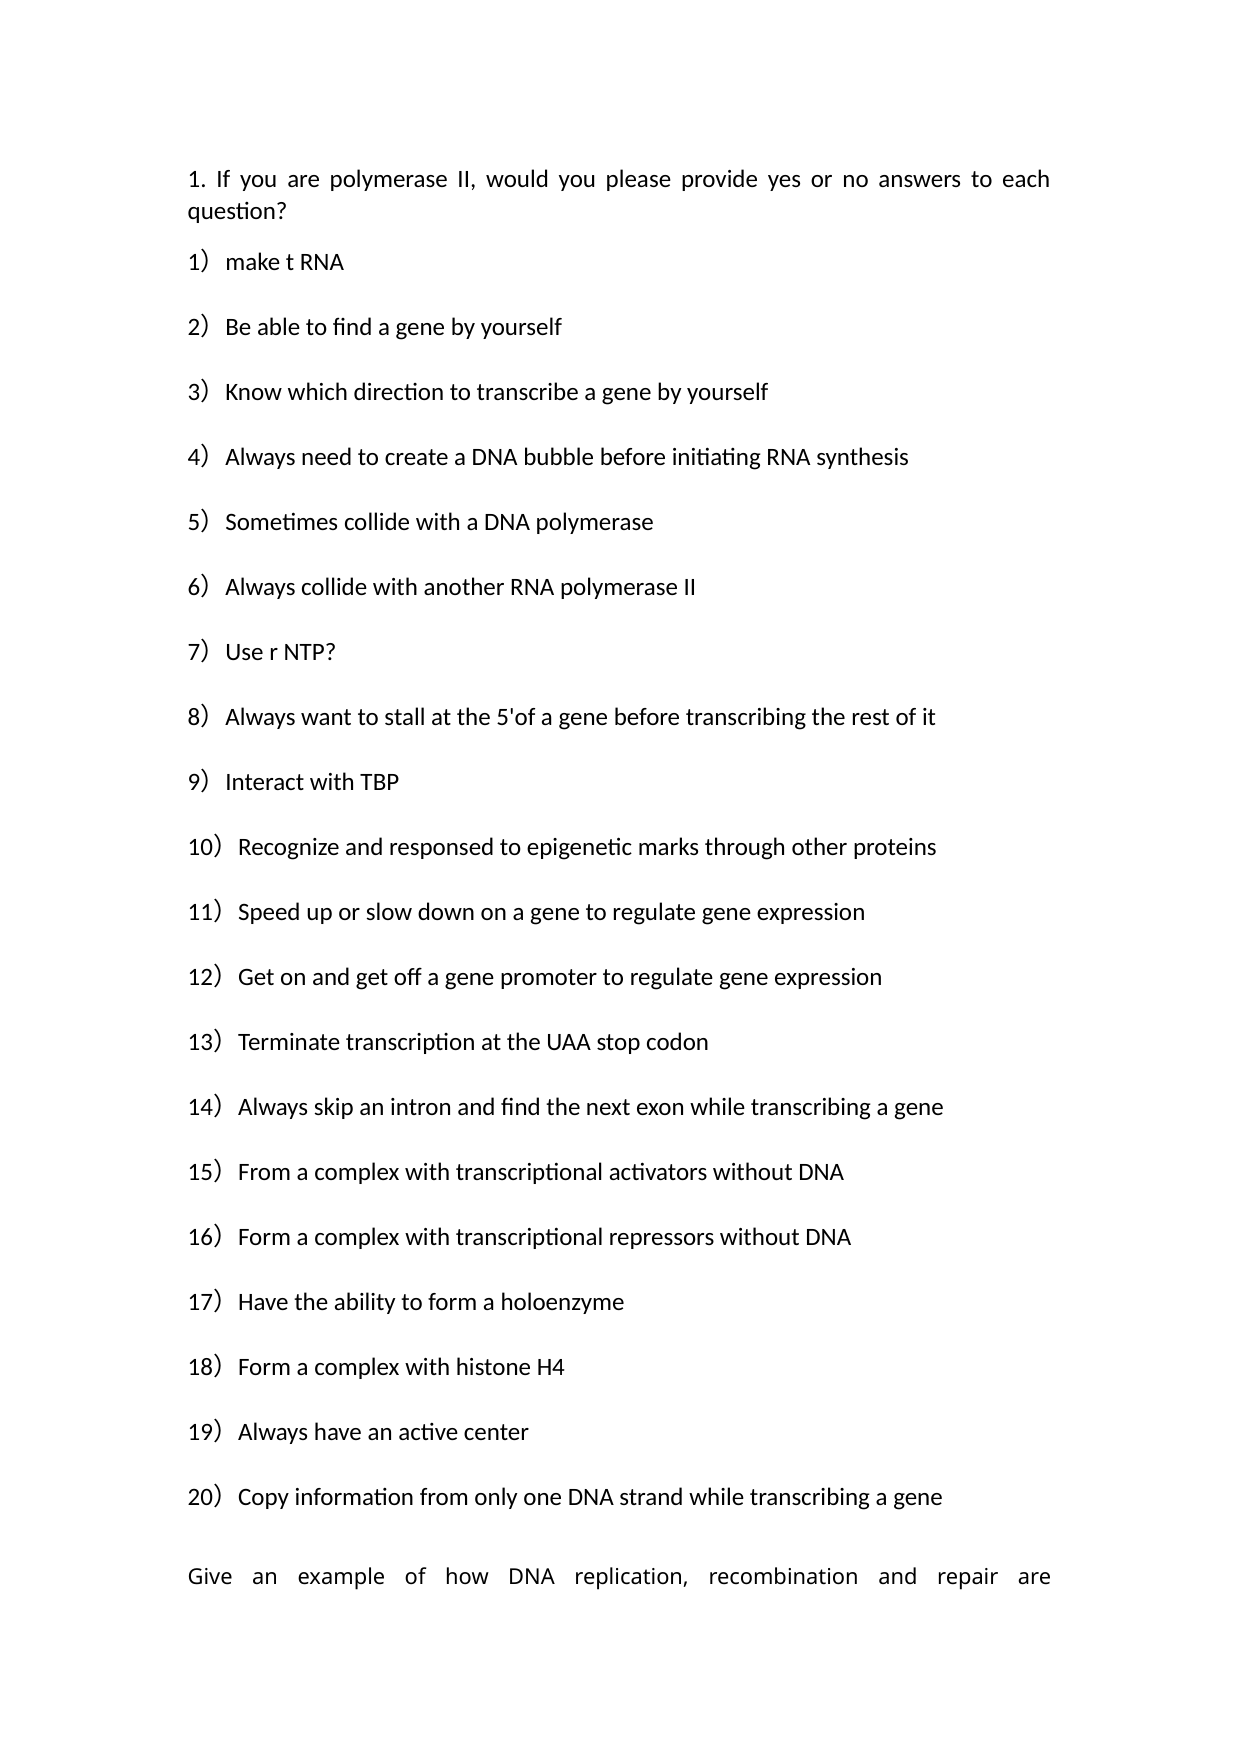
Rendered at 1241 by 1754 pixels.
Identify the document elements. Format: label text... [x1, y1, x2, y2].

list From a complex with transcriptional activators without DNA [187, 1137, 1053, 1202]
list Use r NTP? [187, 617, 1053, 682]
list Copy information from only one DNA strand while transcribing a gene [187, 1462, 1053, 1527]
list Always need to create a DNA bubble before initiating RNA synthesis [187, 422, 1053, 487]
list Always want to stall at the 5'of a gene before transcribing the rest of it [187, 682, 1053, 747]
list Sometimes collide with a DNA polymerase [187, 487, 1053, 552]
list Recognize and responsed to epigenetic marks through other proteins [187, 812, 1053, 877]
list Form a complex with histone H4 [187, 1332, 1053, 1397]
list Interact with TBP [187, 747, 1053, 812]
list Always have an active center [187, 1397, 1053, 1462]
list Know which direction to transcribe a gene by yourself [187, 357, 1053, 422]
text 1. If you are polymerase II, would you please provide yes or no answers to each question? [187, 162, 1053, 227]
list Be able to find a gene by yourself [187, 292, 1053, 357]
list Form a complex with transcriptional repressors without DNA [187, 1202, 1053, 1267]
list Terminate transcription at the UAA stop codon [187, 1007, 1053, 1072]
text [187, 1559, 1053, 1592]
list Always skip an intron and find the next exon while transcribing a gene [187, 1072, 1053, 1137]
list make t RNA [187, 227, 1053, 292]
list Have the ability to form a holoenzyme [187, 1267, 1053, 1332]
list Get on and get off a gene promoter to regulate gene expression [187, 942, 1053, 1007]
list Speed up or slow down on a gene to regulate gene expression [187, 877, 1053, 942]
list Always collide with another RNA polymerase II [187, 552, 1053, 617]
